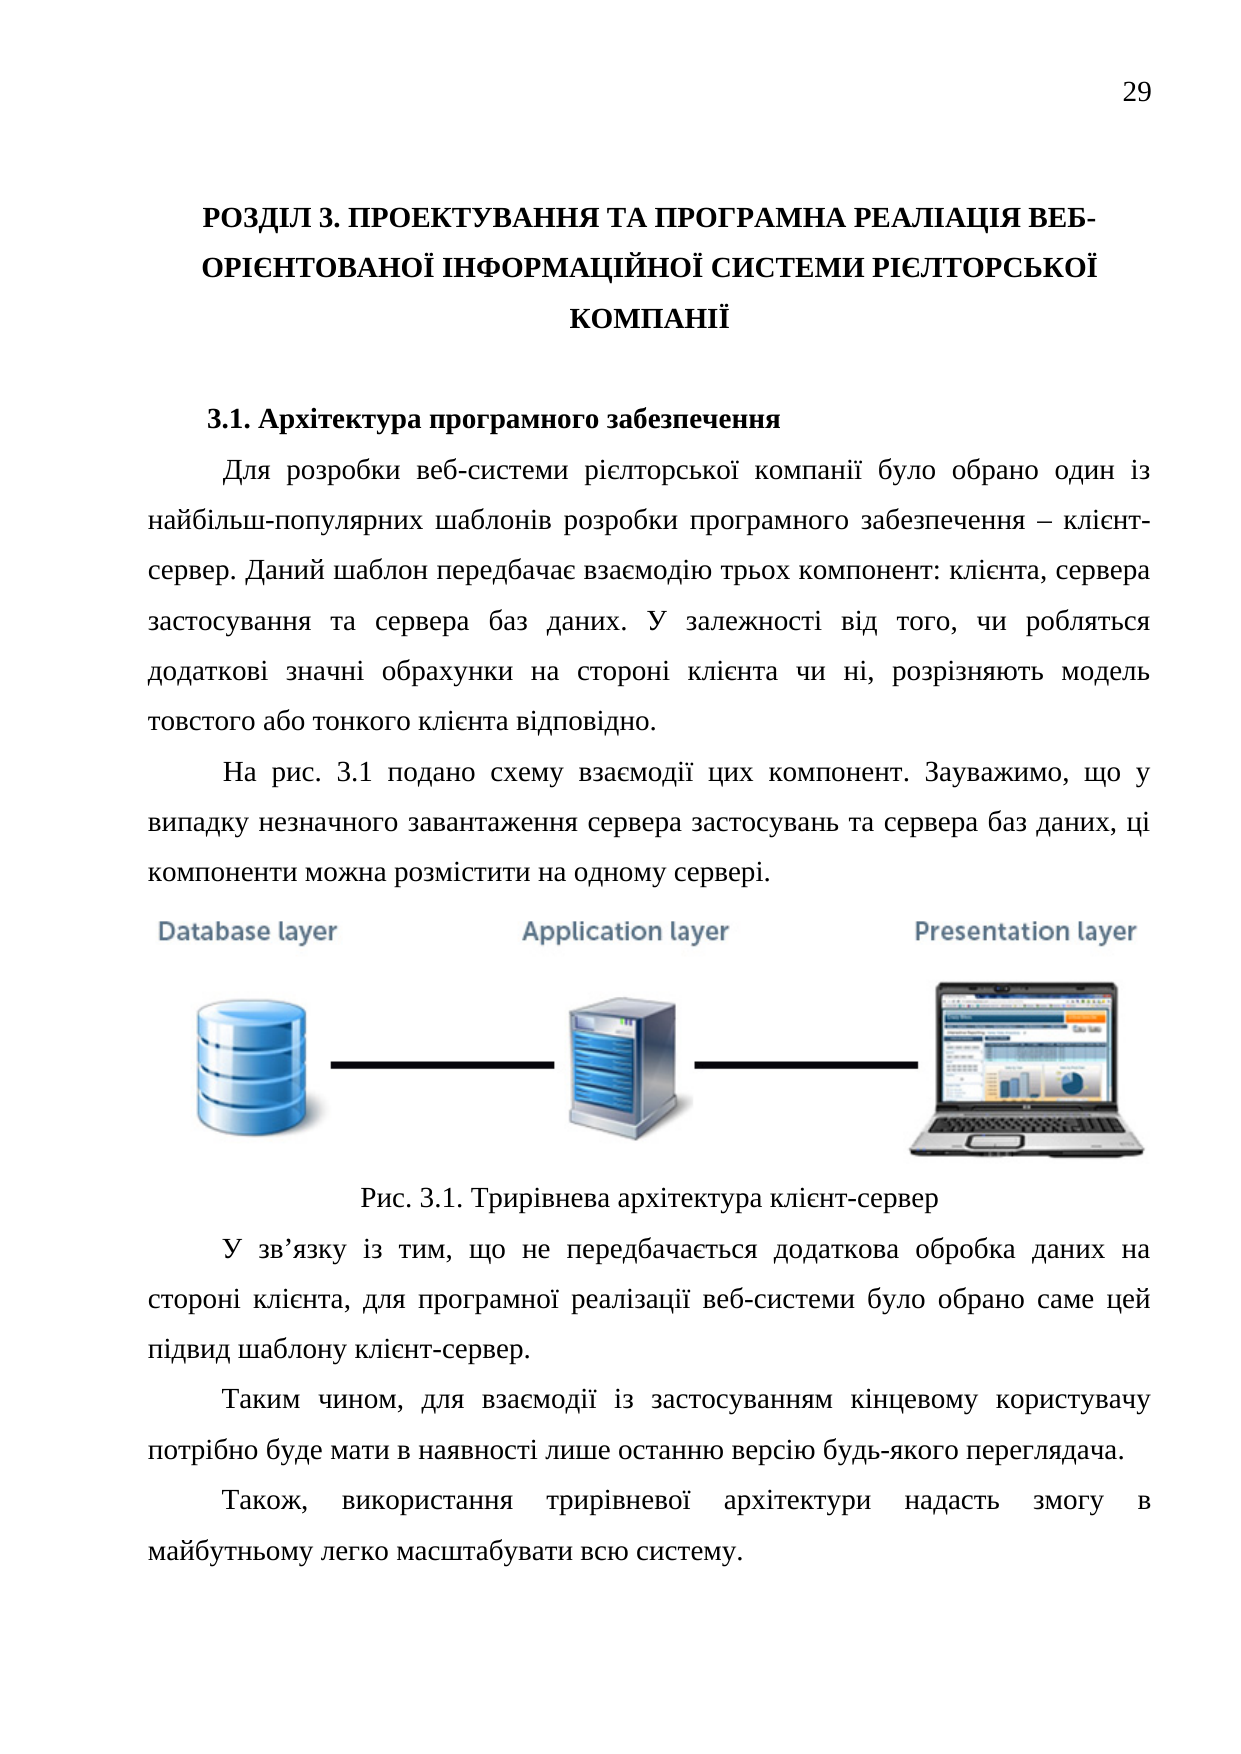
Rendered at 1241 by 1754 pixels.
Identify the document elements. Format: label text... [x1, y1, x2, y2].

subtitle 3.1. Архітектура програмного забезпечення [148, 402, 1152, 435]
text Для розробки веб-системи рієлторської компанії було обрано один із найбільш-популярних шаблонів розробки програмного забезпечення – клієнт-сервер. Даний шаблон передбачає взаємодію трьох компонент: клієнта, сервера застосування та сервера баз даних. У залежності від того, чи робляться додаткові значні обрахунки на стороні клієнта чи ні, розрізняють модель товстого або тонкого клієнта відповідно. [148, 452, 1152, 737]
text Також, використання трирівневої архітектури надасть змогу в майбутньому легко масштабувати всю систему. [148, 1482, 1152, 1566]
subtitle РОЗДІЛ 3. ПРОЕКТУВАННЯ ТА ПРОГРАМНА РЕАЛІАЦІЯ ВЕБ-ОРІЄНТОВАНОЇ ІНФОРМАЦІЙНОЇ СИСТЕМИ РІЄЛТОРСЬКОЇ КОМПАНІЇ [148, 200, 1152, 334]
text Рис. 3.1. Трирівнева архітектура клієнт-сервер [148, 1180, 1152, 1214]
text У зв’язку із тим, що не передбачається додаткова обробка даних на стороні клієнта, для програмної реалізації веб-системи було обрано саме цей підвид шаблону клієнт-сервер. [148, 1231, 1152, 1365]
text На рис. 3.1 подано схему взаємодії цих компонент. Зауважимо, що у випадку незначного завантаження сервера застосувань та сервера баз даних, ці компоненти можна розмістити на одному сервері. [148, 754, 1152, 888]
picture [147, 904, 1152, 1164]
text Таким чином, для взаємодії із застосуванням кінцевому користувачу потрібно буде мати в наявності лише останню версію будь-якого переглядача. [148, 1382, 1152, 1466]
